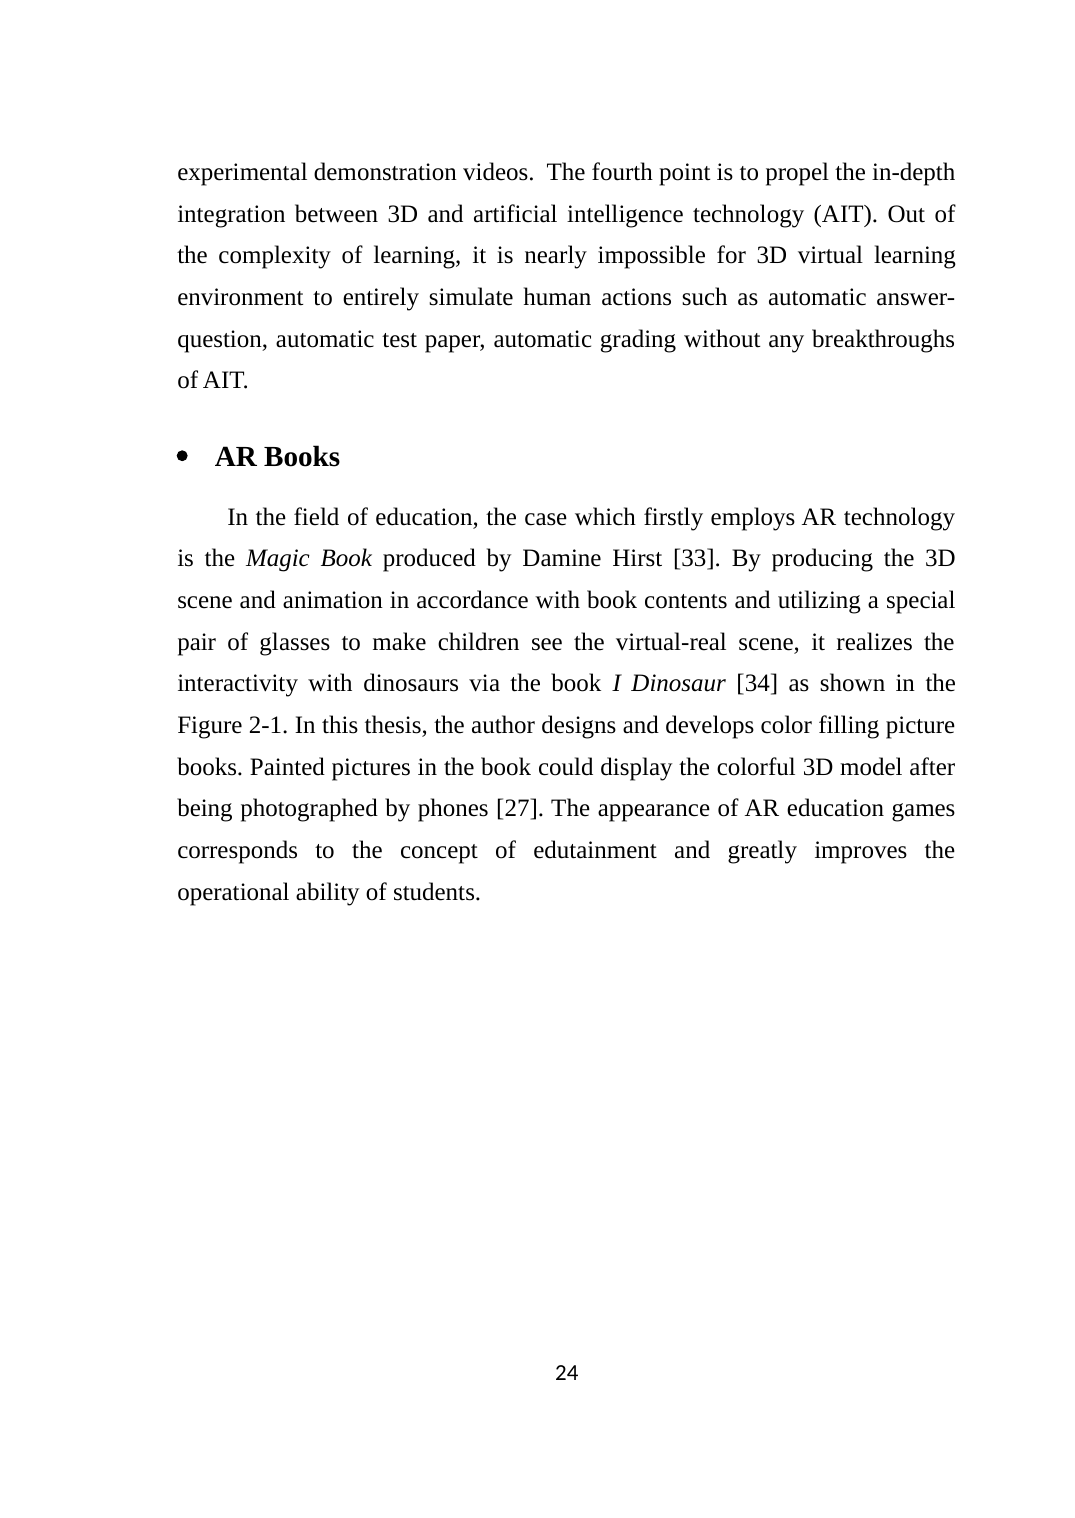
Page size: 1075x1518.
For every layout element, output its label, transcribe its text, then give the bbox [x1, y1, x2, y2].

list AR Books [177, 439, 956, 472]
text In the field of education, the case which firstly employs AR technology is the Magic Book produced by Damine Hirst [33]. By producing the 3D scene and animation in accordance with book contents and utilizing a special pair of glasses to make children see the virtual-real scene, it realizes the interactivity with dinosaurs via the book I Dinosaur [34] as shown in the Figure 2-1. In this thesis, the author designs and develops color filling picture books. Painted pictures in the book could display the colorful 3D model after being photographed by phones [27]. The appearance of AR education games corresponds to the concept of edutainment and greatly improves the operational ability of students. [177, 492, 956, 908]
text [177, 147, 956, 397]
